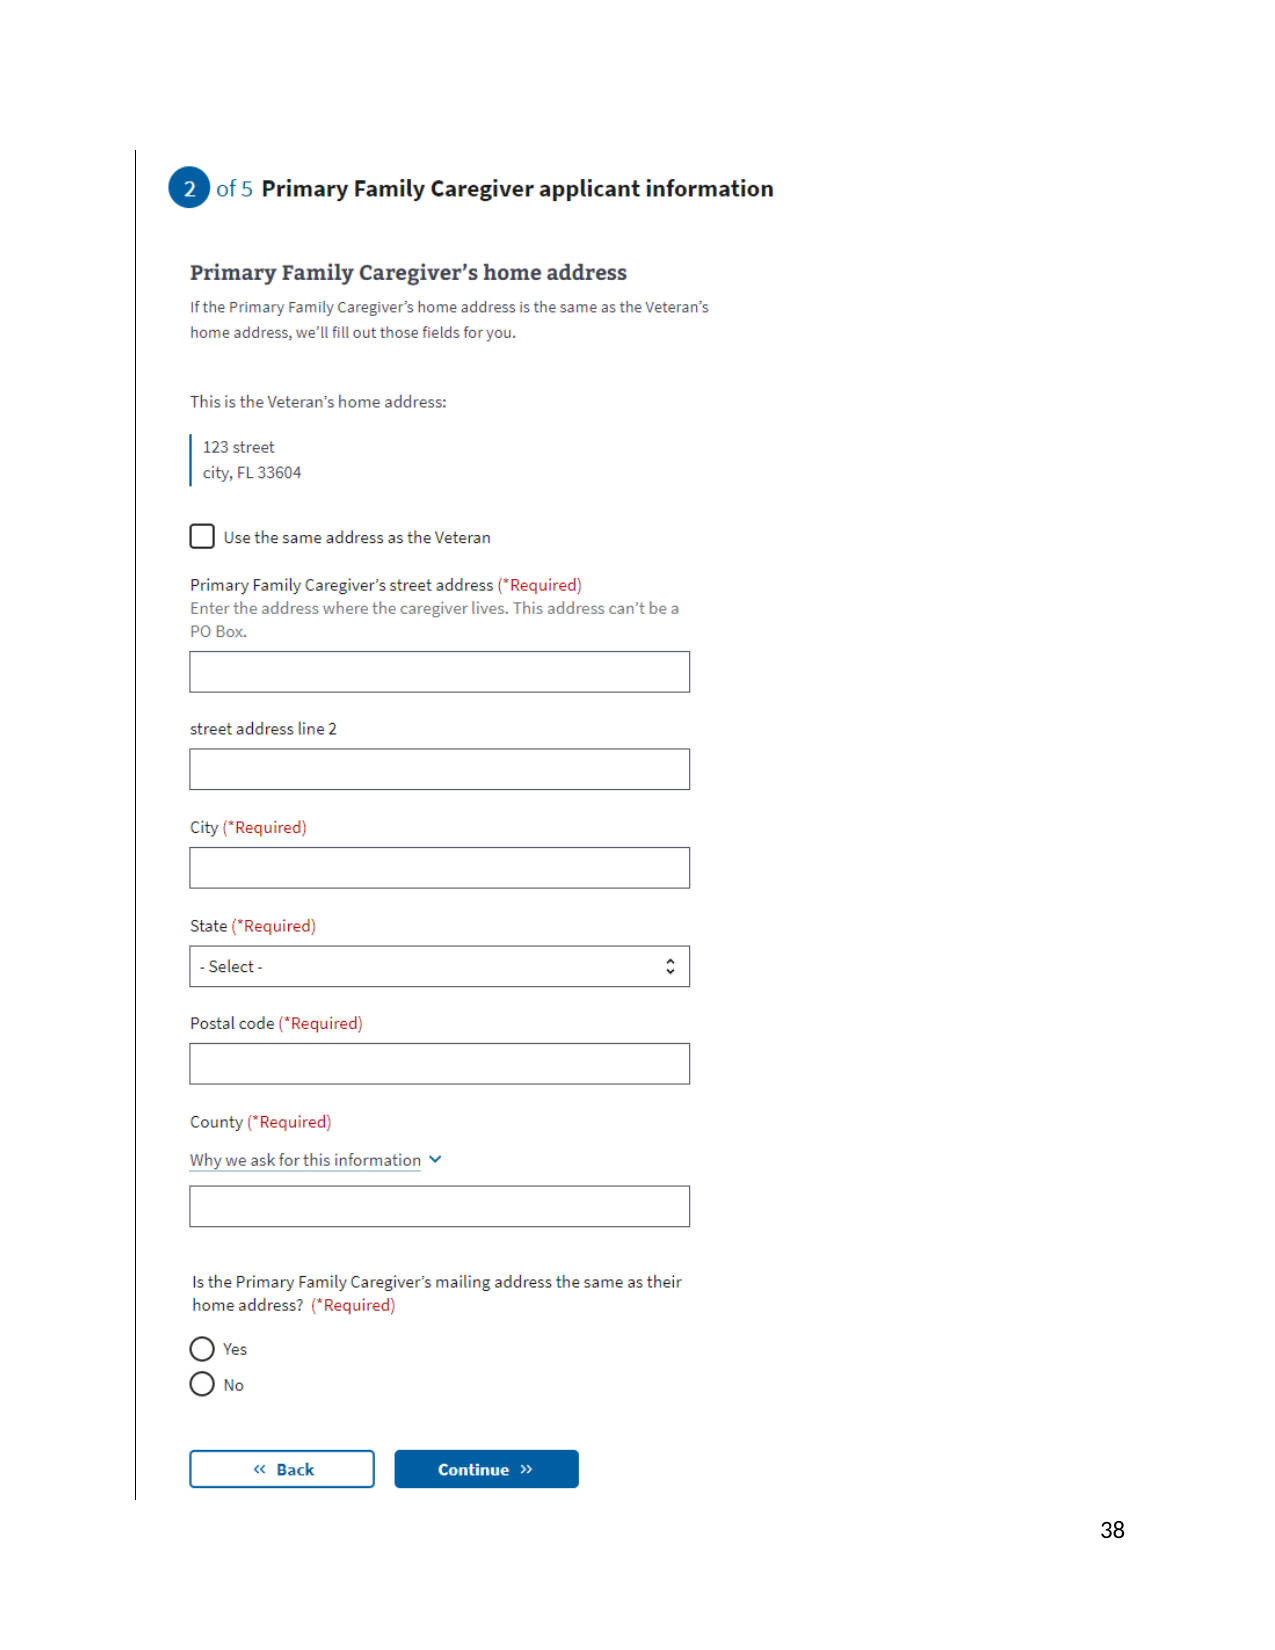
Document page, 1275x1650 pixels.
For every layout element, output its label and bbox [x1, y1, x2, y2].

picture [150, 150, 819, 1501]
